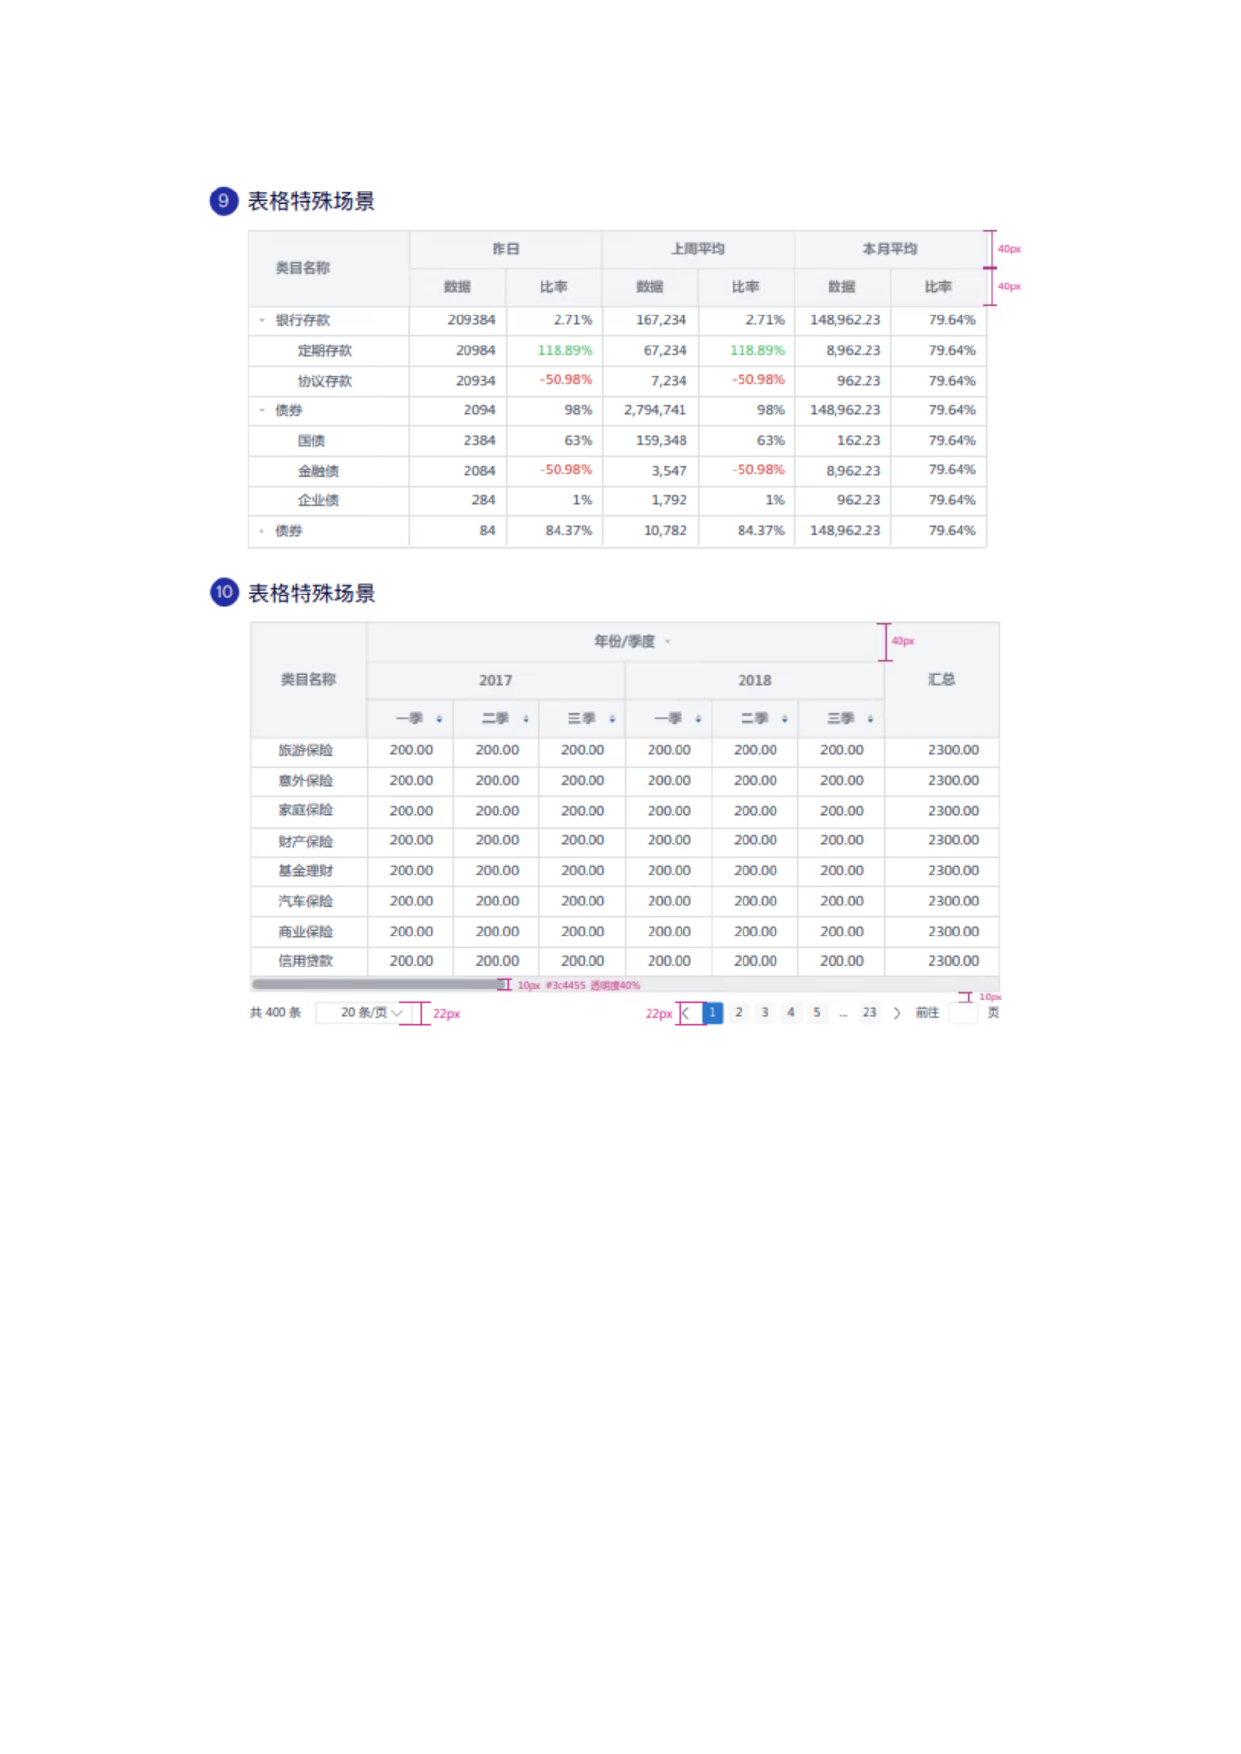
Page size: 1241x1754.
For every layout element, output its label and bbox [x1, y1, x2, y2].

picture [187, 162, 1053, 1090]
